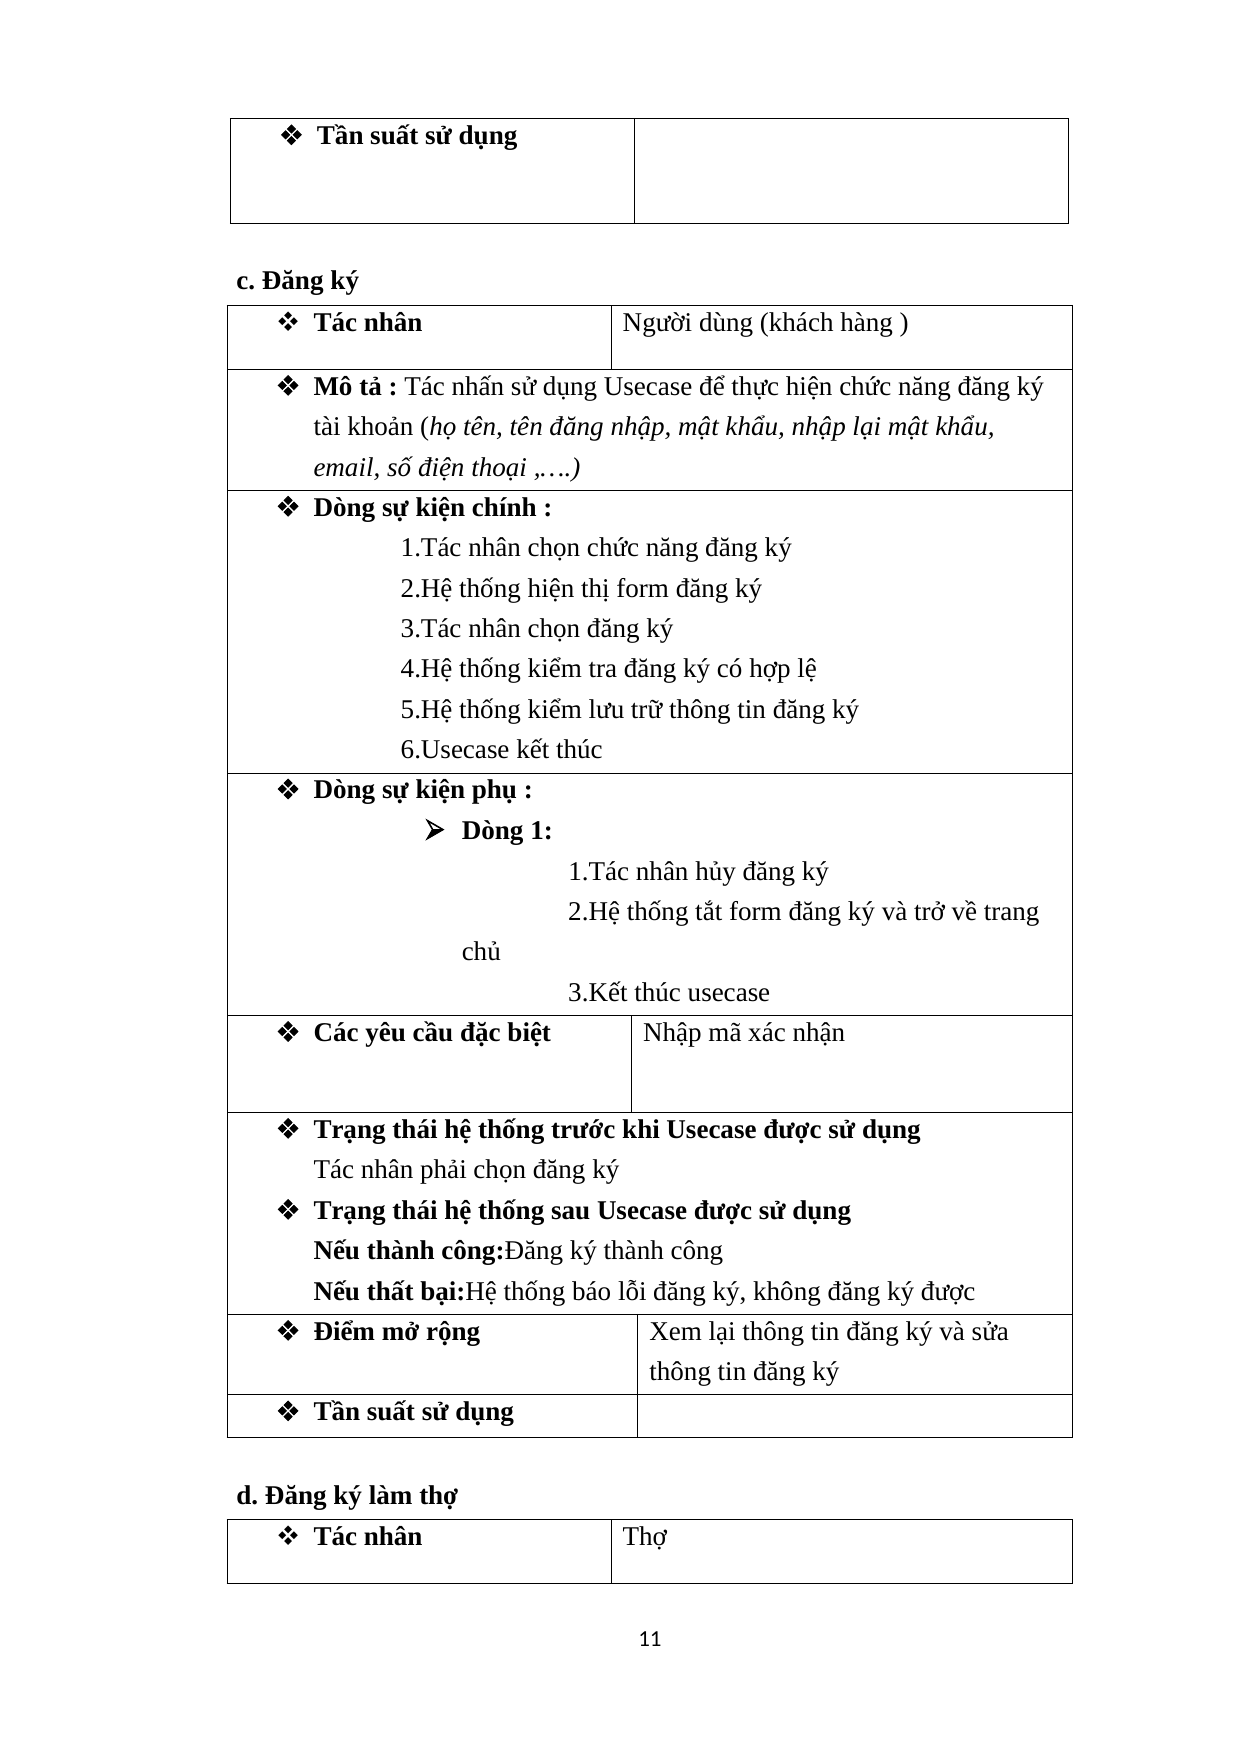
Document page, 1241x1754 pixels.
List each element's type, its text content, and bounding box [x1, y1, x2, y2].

table_cell Dòng sự kiện chính : 1.Tác nhân chọn chức năng đăng ký 2.Hệ thống hiện thị form đăng ký 3.Tác nhân chọn đăng ký 4.Hệ thống kiểm tra đăng ký có hợp lệ 5.Hệ thống kiểm lưu trữ thông tin đăng ký 6.Usecase kết thúc [228, 491, 1072, 772]
table_cell Tần suất sử dụng [231, 119, 634, 223]
table_header Thợ [612, 1520, 1072, 1583]
table_cell Xem lại thông tin đăng ký và sửa thông tin đăng ký [638, 1315, 1072, 1394]
table_cell [638, 1395, 1072, 1437]
table_header Tác nhân [228, 306, 611, 369]
list d. Đăng ký làm thợ [177, 1479, 1122, 1510]
table_header Tác nhân [228, 1520, 611, 1583]
table_cell Các yêu cầu đặc biệt [228, 1016, 631, 1112]
table_cell [635, 119, 1068, 223]
table_cell Điểm mở rộng [228, 1315, 637, 1394]
table_cell Nhập mã xác nhận [632, 1016, 1072, 1112]
table_cell Mô tả : Tác nhấn sử dụng Usecase để thực hiện chức năng đăng ký tài khoản (họ tên, tên đăng nhập, mật khẩu, nhập lại mật khẩu, email, số điện thoại ,….) [228, 370, 1072, 490]
table_cell Dòng sự kiện phụ : Dòng 1: 1.Tác nhân hủy đăng ký 2.Hệ thống tắt form đăng ký và trở về trang chủ 3.Kết thúc usecase [228, 774, 1072, 1015]
table_header Người dùng (khách hàng ) [612, 306, 1072, 369]
table_cell Tần suất sử dụng [228, 1395, 637, 1437]
table_cell Trạng thái hệ thống trước khi Usecase được sử dụng Tác nhân phải chọn đăng ký Trạng thái hệ thống sau Usecase được sử dụng Nếu thành công:Đăng ký thành công Nếu thất bại:Hệ thống báo lỗi đăng ký, không đăng ký được [228, 1113, 1072, 1314]
list c. Đăng ký [177, 264, 1122, 295]
